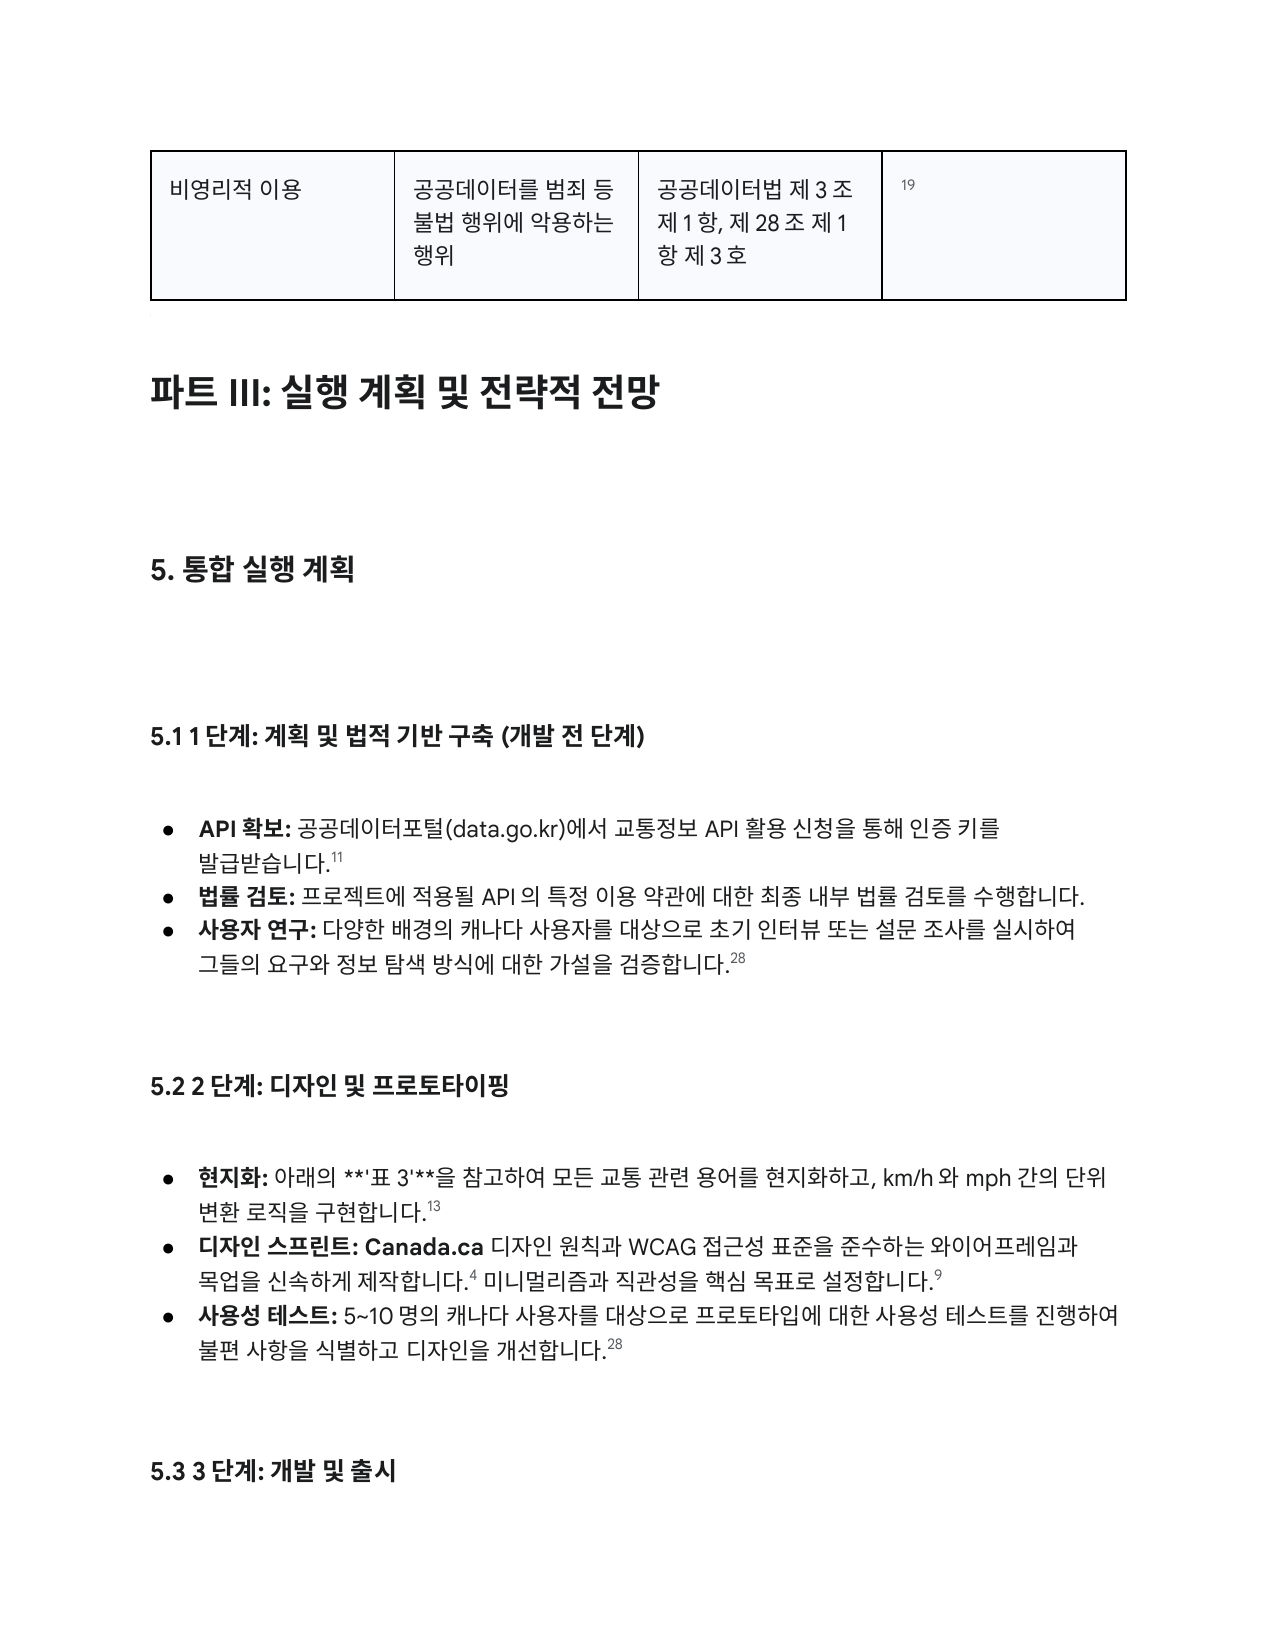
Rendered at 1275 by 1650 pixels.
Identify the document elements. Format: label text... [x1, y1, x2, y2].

subtitle 5.3 3단계: 개발 및 출시 [150, 1457, 1125, 1488]
table_cell 공공데이터를 범죄 등 불법 행위에 악용하는 행위 [395, 152, 638, 299]
table_cell 비영리적 이용 [152, 152, 394, 299]
list 현지화: 아래의 **'표 3'**을 참고하여 모든 교통 관련 용어를 현지화하고, km/h와 mph 간의 단위 변환 로직을 구현합니다.13 [161, 1164, 1125, 1229]
table_cell 공공데이터법 제3조 제1항, 제28조 제1항 제3호 [639, 152, 881, 299]
subtitle 파트 III: 실행 계획 및 전략적 전망 [150, 370, 1125, 417]
table_cell 19 [883, 152, 1125, 299]
list 디자인 스프린트: Canada.ca 디자인 원칙과 WCAG 접근성 표준을 준수하는 와이어프레임과 목업을 신속하게 제작합니다.4 미니멀리즘과 직관성을 핵심 목표로 설정합니다.9 [161, 1233, 1125, 1298]
list 사용성 테스트: 5~10명의 캐나다 사용자를 대상으로 프로토타입에 대한 사용성 테스트를 진행하여 불편 사항을 식별하고 디자인을 개선합니다.28 [161, 1302, 1125, 1367]
subtitle 5.2 2단계: 디자인 및 프로토타이핑 [150, 1071, 1125, 1102]
list API 확보: 공공데이터포털(data.go.kr)에서 교통정보 API 활용 신청을 통해 인증 키를 발급받습니다.11 [161, 815, 1125, 879]
list 사용자 연구: 다양한 배경의 캐나다 사용자를 대상으로 초기 인터뷰 또는 설문 조사를 실시하여 그들의 요구와 정보 탐색 방식에 대한 가설을 검증합니다.28 [161, 916, 1125, 981]
subtitle 5. 통합 실행 계획 [150, 552, 1125, 588]
subtitle 5.1 1단계: 계획 및 법적 기반 구축 (개발 전 단계) [150, 721, 1125, 753]
list 법률 검토: 프로젝트에 적용될 API의 특정 이용 약관에 대한 최종 내부 법률 검토를 수행합니다. [161, 884, 1125, 912]
